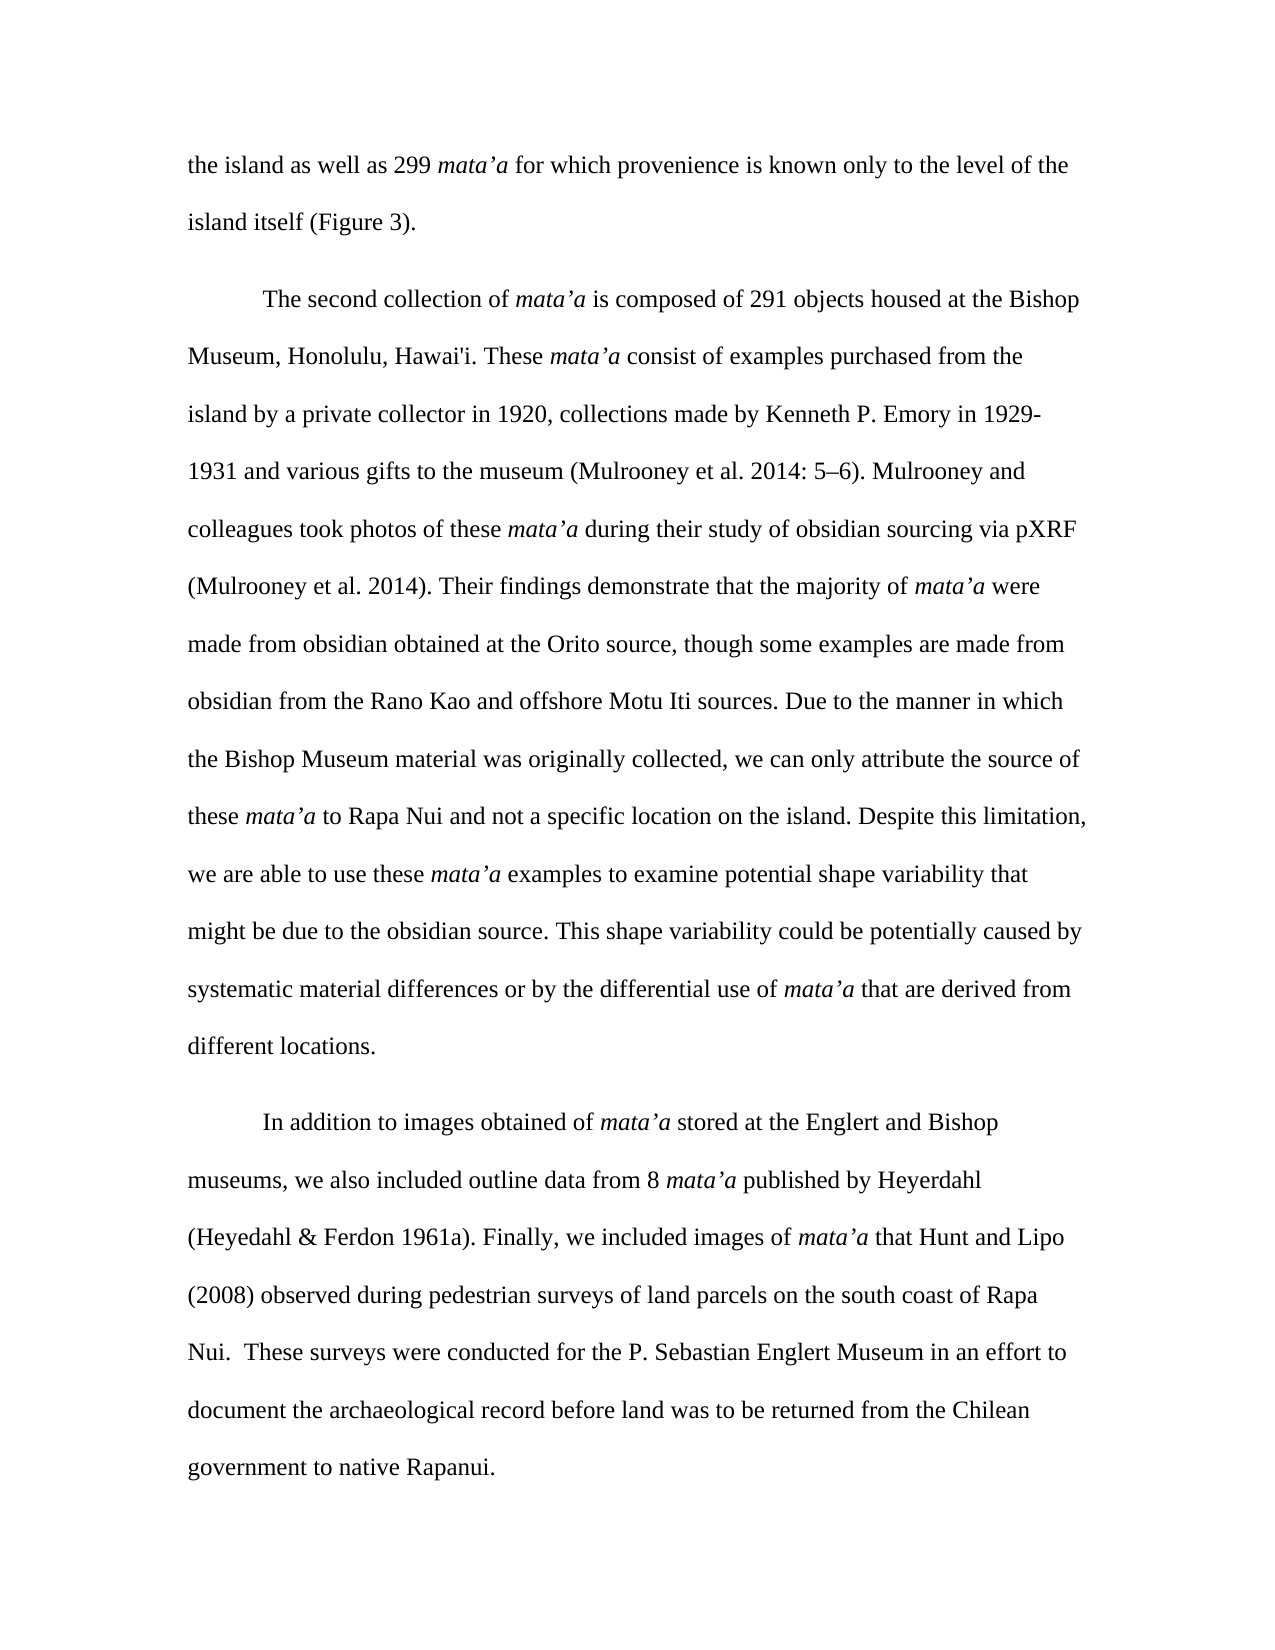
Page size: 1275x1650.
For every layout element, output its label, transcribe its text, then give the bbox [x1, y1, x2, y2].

text In addition to images obtained of mata’a stored at the Englert and Bishop museums, we also included outline data from 8 mata’a published by Heyerdahl (Heyedahl & Ferdon 1961a). Finally, we included images of mata’a that Hunt and Lipo (2008) observed during pedestrian surveys of land parcels on the south coast of Rapa Nui. These surveys were conducted for the P. Sebastian Englert Museum in an effort to document the archaeological record before land was to be returned from the Chilean government to native Rapanui. [187, 1107, 1087, 1481]
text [187, 150, 1087, 236]
text The second collection of mata’a is composed of 291 objects housed at the Bishop Museum, Honolulu, Hawai'i. These mata’a consist of examples purchased from the island by a private collector in 1920, collections made by Kenneth P. Emory in 1929-1931 and various gifts to the museum (Mulrooney et al. 2014: 5–6). Mulrooney and colleagues took photos of these mata’a during their study of obsidian sourcing via pXRF (Mulrooney et al. 2014). Their findings demonstrate that the majority of mata’a were made from obsidian obtained at the Orito source, though some examples are made from obsidian from the Rano Kao and offshore Motu Iti sources. Due to the manner in which the Bishop Museum material was originally collected, we can only attribute the source of these mata’a to Rapa Nui and not a specific location on the island. Despite this limitation, we are able to use these mata’a examples to examine potential shape variability that might be due to the obsidian source. This shape variability could be potentially caused by systematic material differences or by the differential use of mata’a that are derived from different locations. [187, 284, 1087, 1060]
